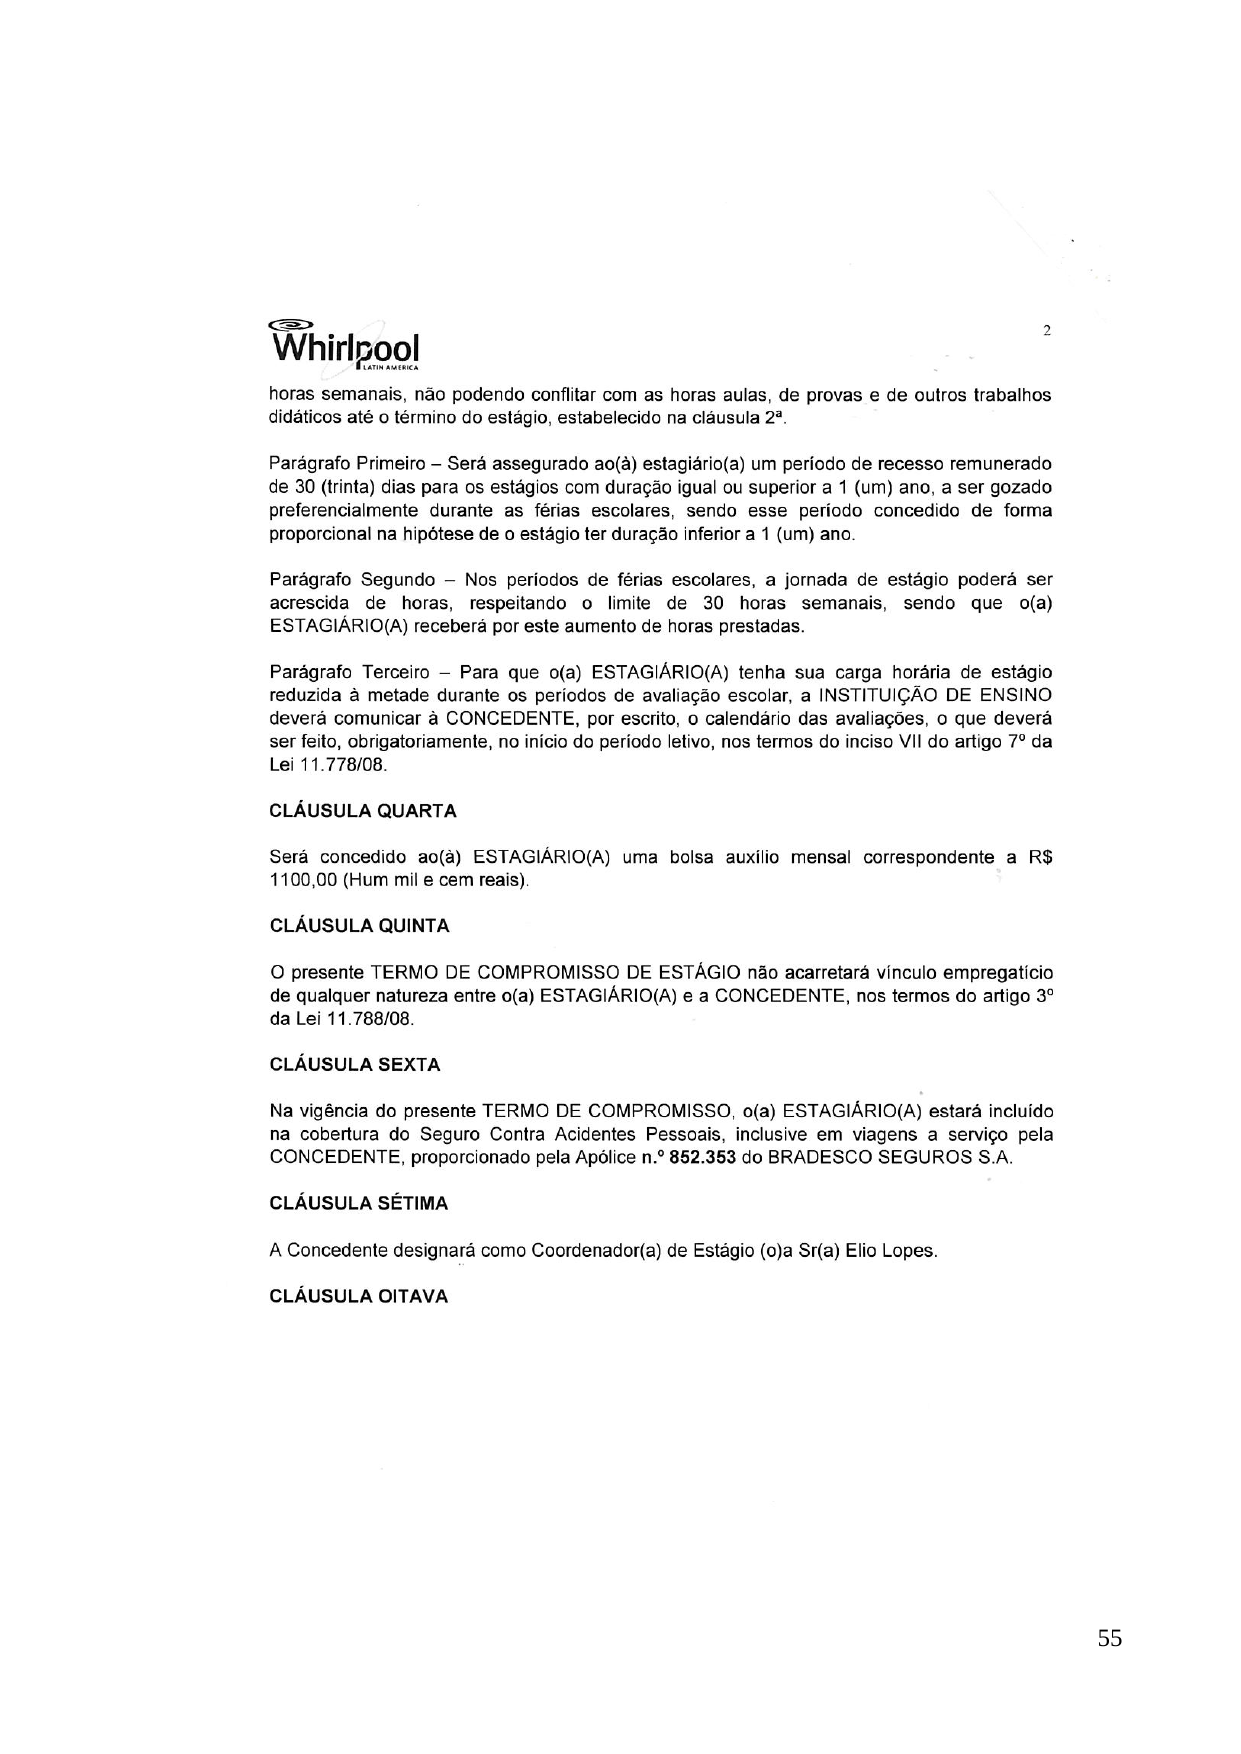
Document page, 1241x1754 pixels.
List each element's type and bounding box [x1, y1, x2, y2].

picture [177, 177, 1123, 1514]
